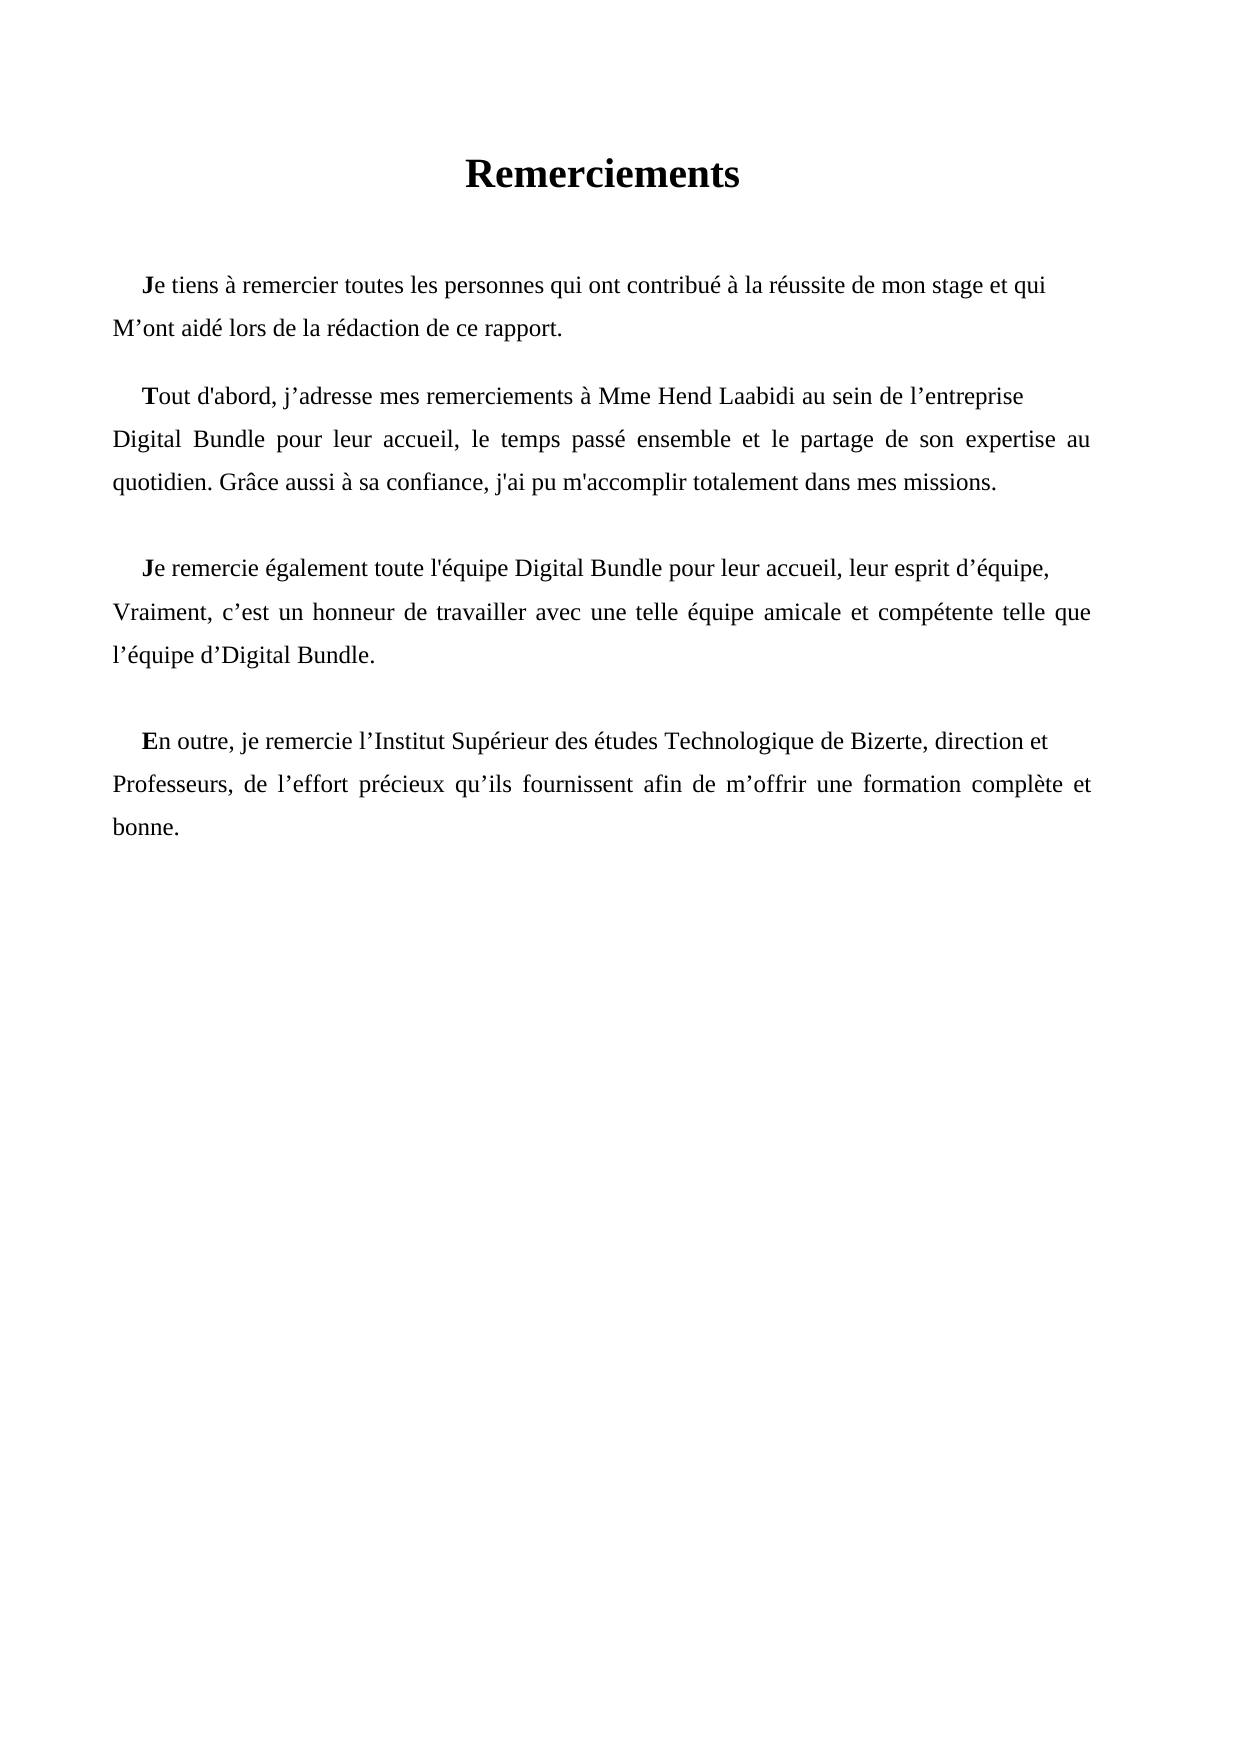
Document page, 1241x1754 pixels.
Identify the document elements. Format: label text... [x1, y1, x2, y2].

text Je remercie également toute l'équipe Digital Bundle pour leur accueil, leur esprit d’équipe, Vraiment, c’est un honneur de travailler avec une telle équipe amicale et compétente telle que l’équipe d’Digital Bundle. [112, 553, 1092, 668]
text Je tiens à remercier toutes les personnes qui ont contribué à la réussite de mon stage et qui M’ont aidé lors de la rédaction de ce rapport. [112, 270, 1048, 342]
text Tout d'abord, j’adresse mes remerciements à Mme Hend Laabidi au sein de l’entreprise Digital Bundle pour leur accueil, le temps passé ensemble et le partage de son expertise au quotidien. Grâce aussi à sa confiance, j'ai pu m'accomplir totalement dans mes missions. [112, 381, 1092, 496]
text En outre, je remercie l’Institut Supérieur des études Technologique de Bizerte, direction et Professeurs, de l’effort précieux qu’ils fournissent afin de m’offrir une formation complète et bonne. [112, 726, 1093, 841]
